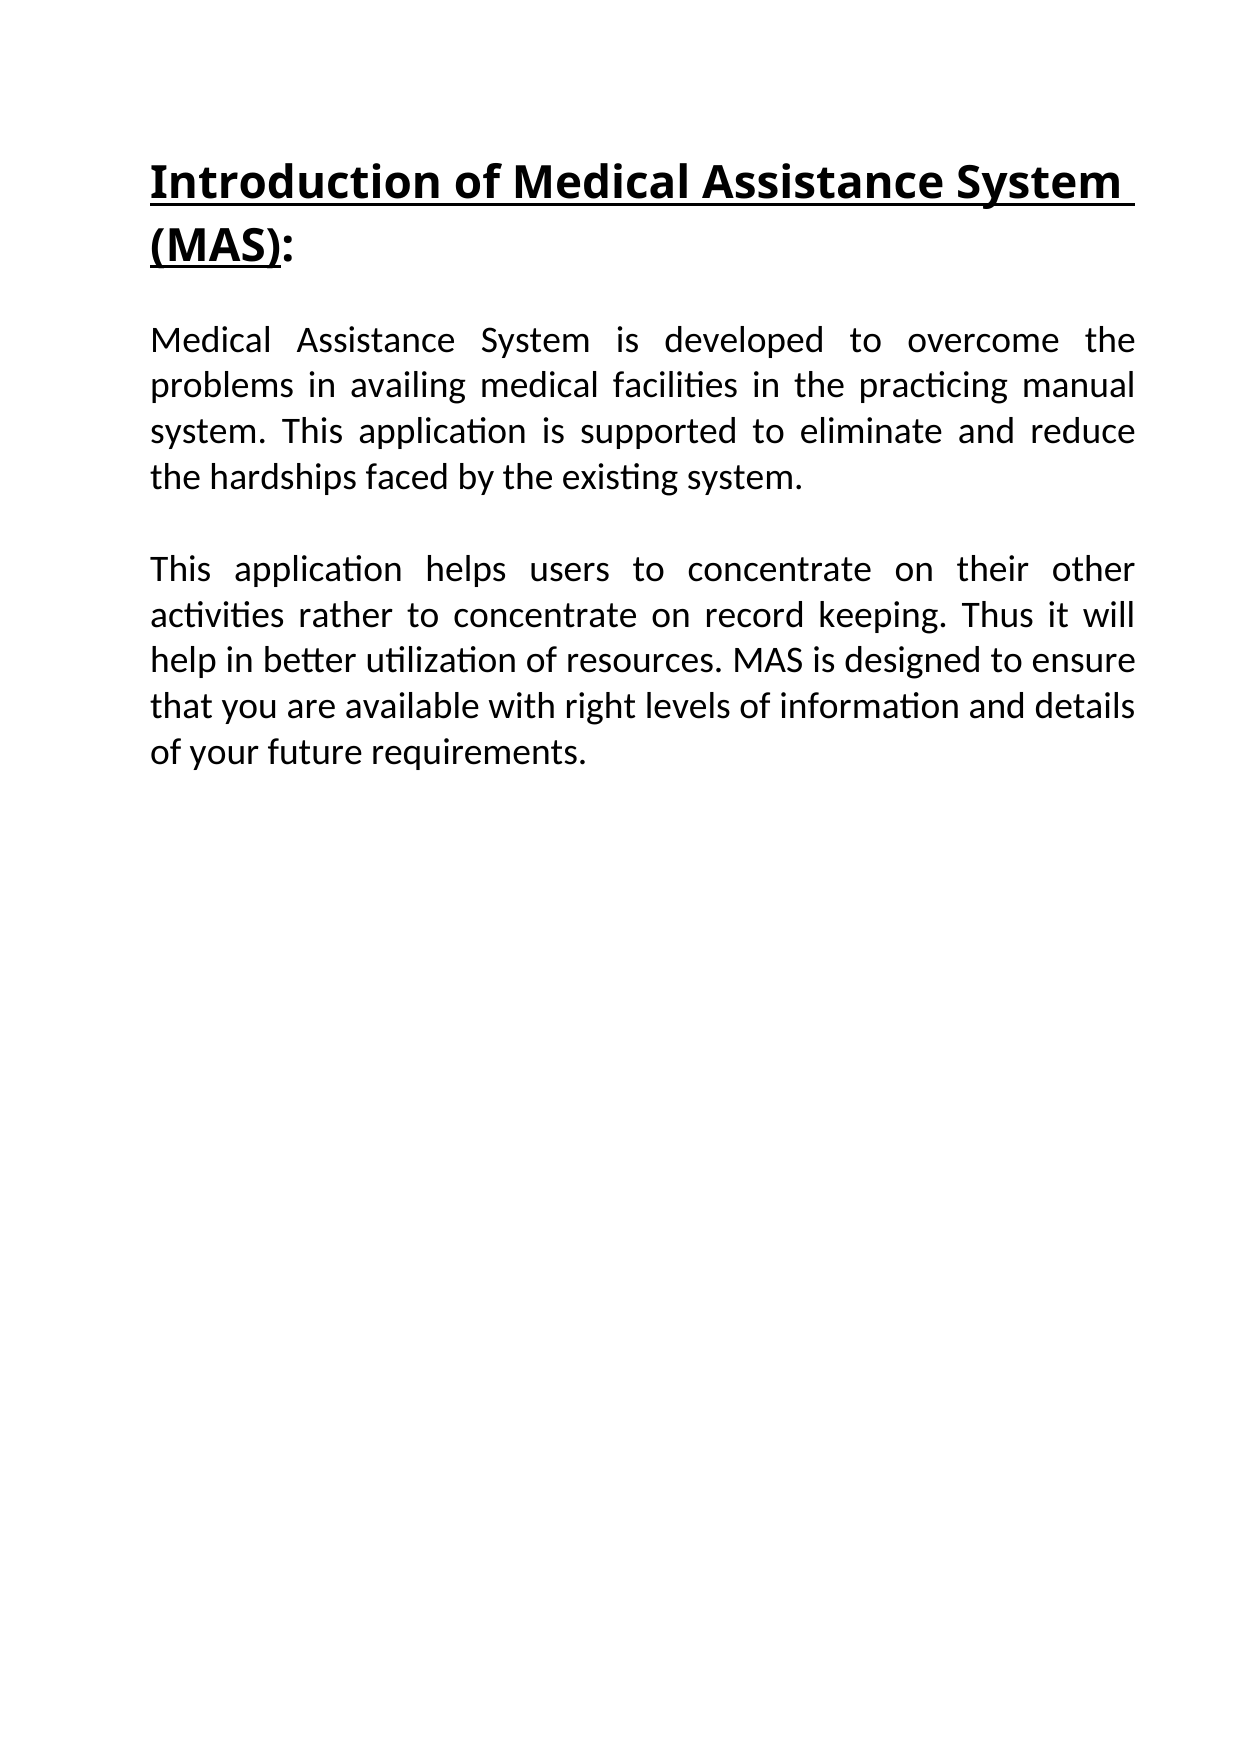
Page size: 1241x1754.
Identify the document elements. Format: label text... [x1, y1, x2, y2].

text Introduction of Medical Assistance System (MAS): [150, 150, 1137, 275]
text This application helps users to concentrate on their other activities rather to concentrate on record keeping. Thus it will help in better utilization of resources. MAS is designed to ensure that you are available with right levels of information and details of your future requirements. [150, 545, 1137, 774]
text Medical Assistance System is developed to overcome the problems in availing medical facilities in the practicing manual system. This application is supported to eliminate and reduce the hardships faced by the existing system. [150, 316, 1137, 499]
